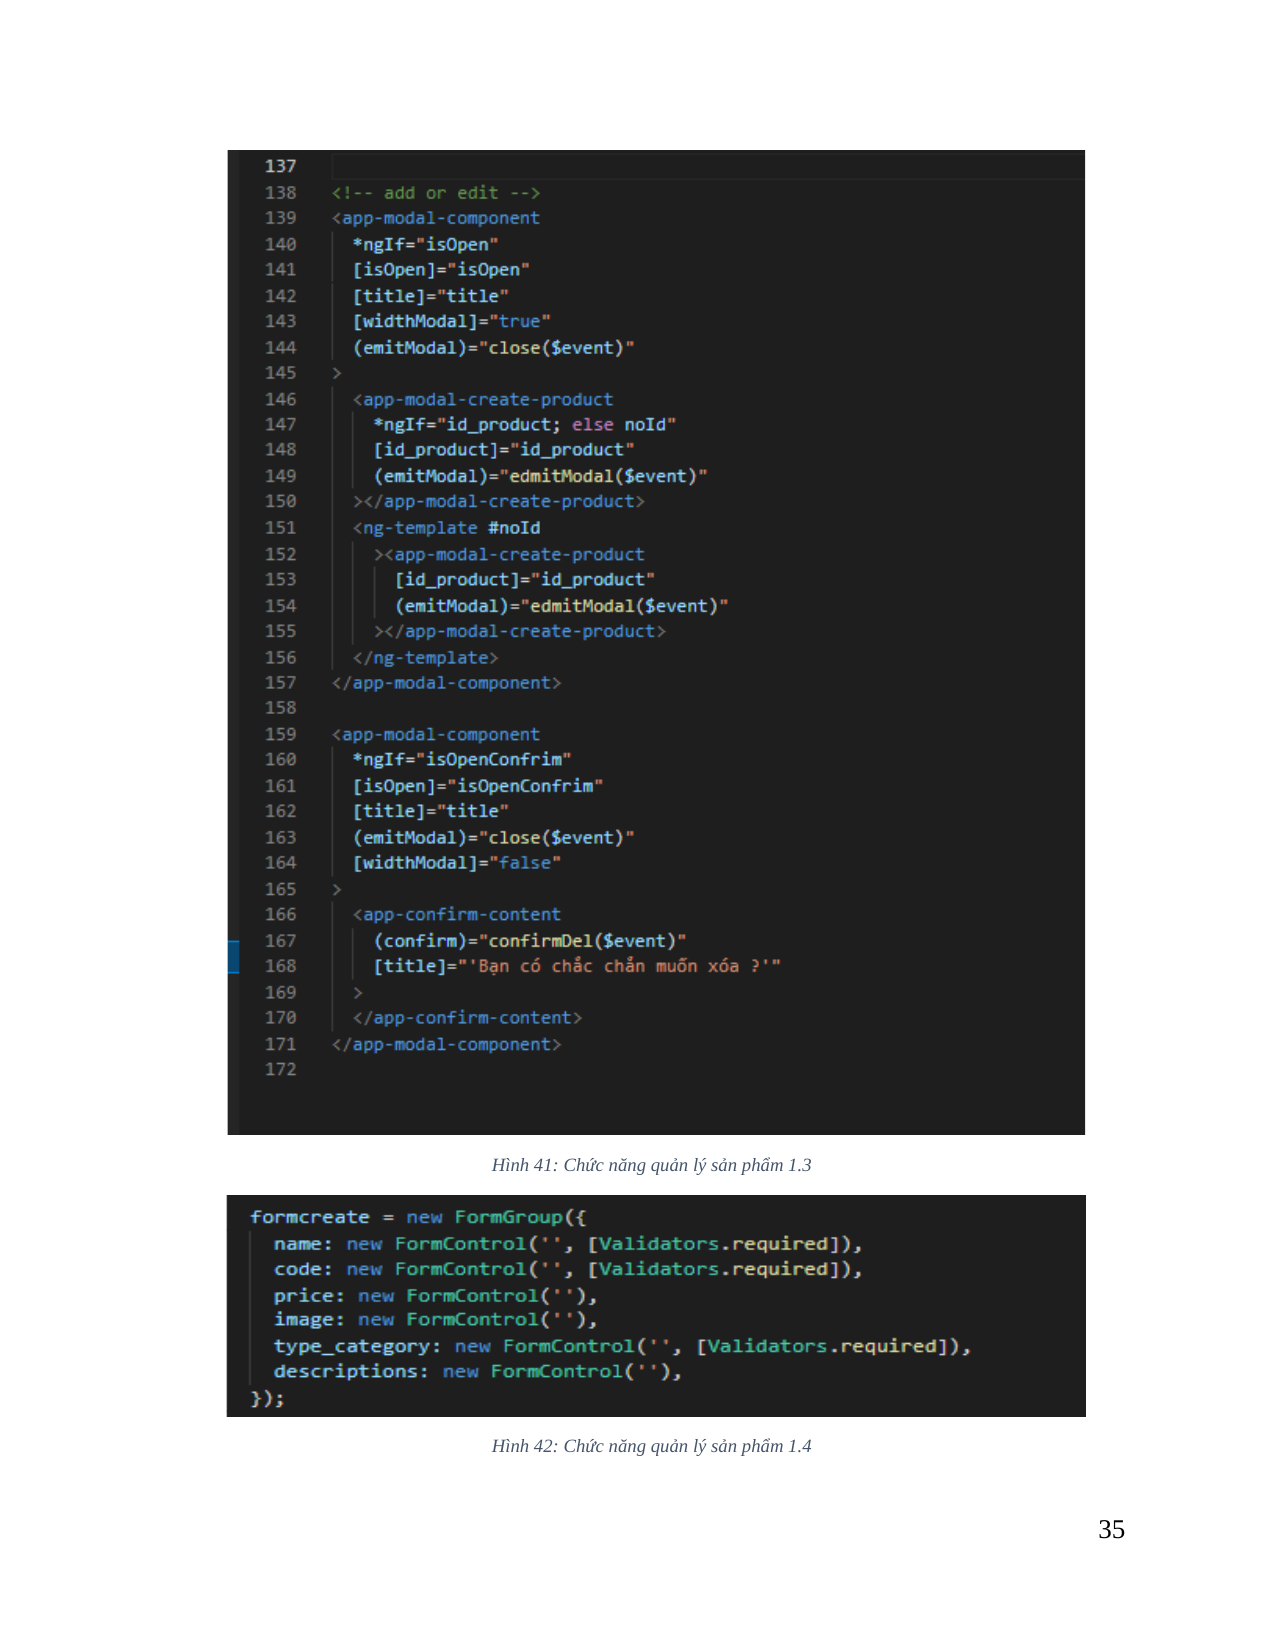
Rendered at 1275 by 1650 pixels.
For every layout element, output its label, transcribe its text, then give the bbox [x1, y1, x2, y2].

picture [226, 1195, 1086, 1417]
picture [227, 150, 1086, 1135]
